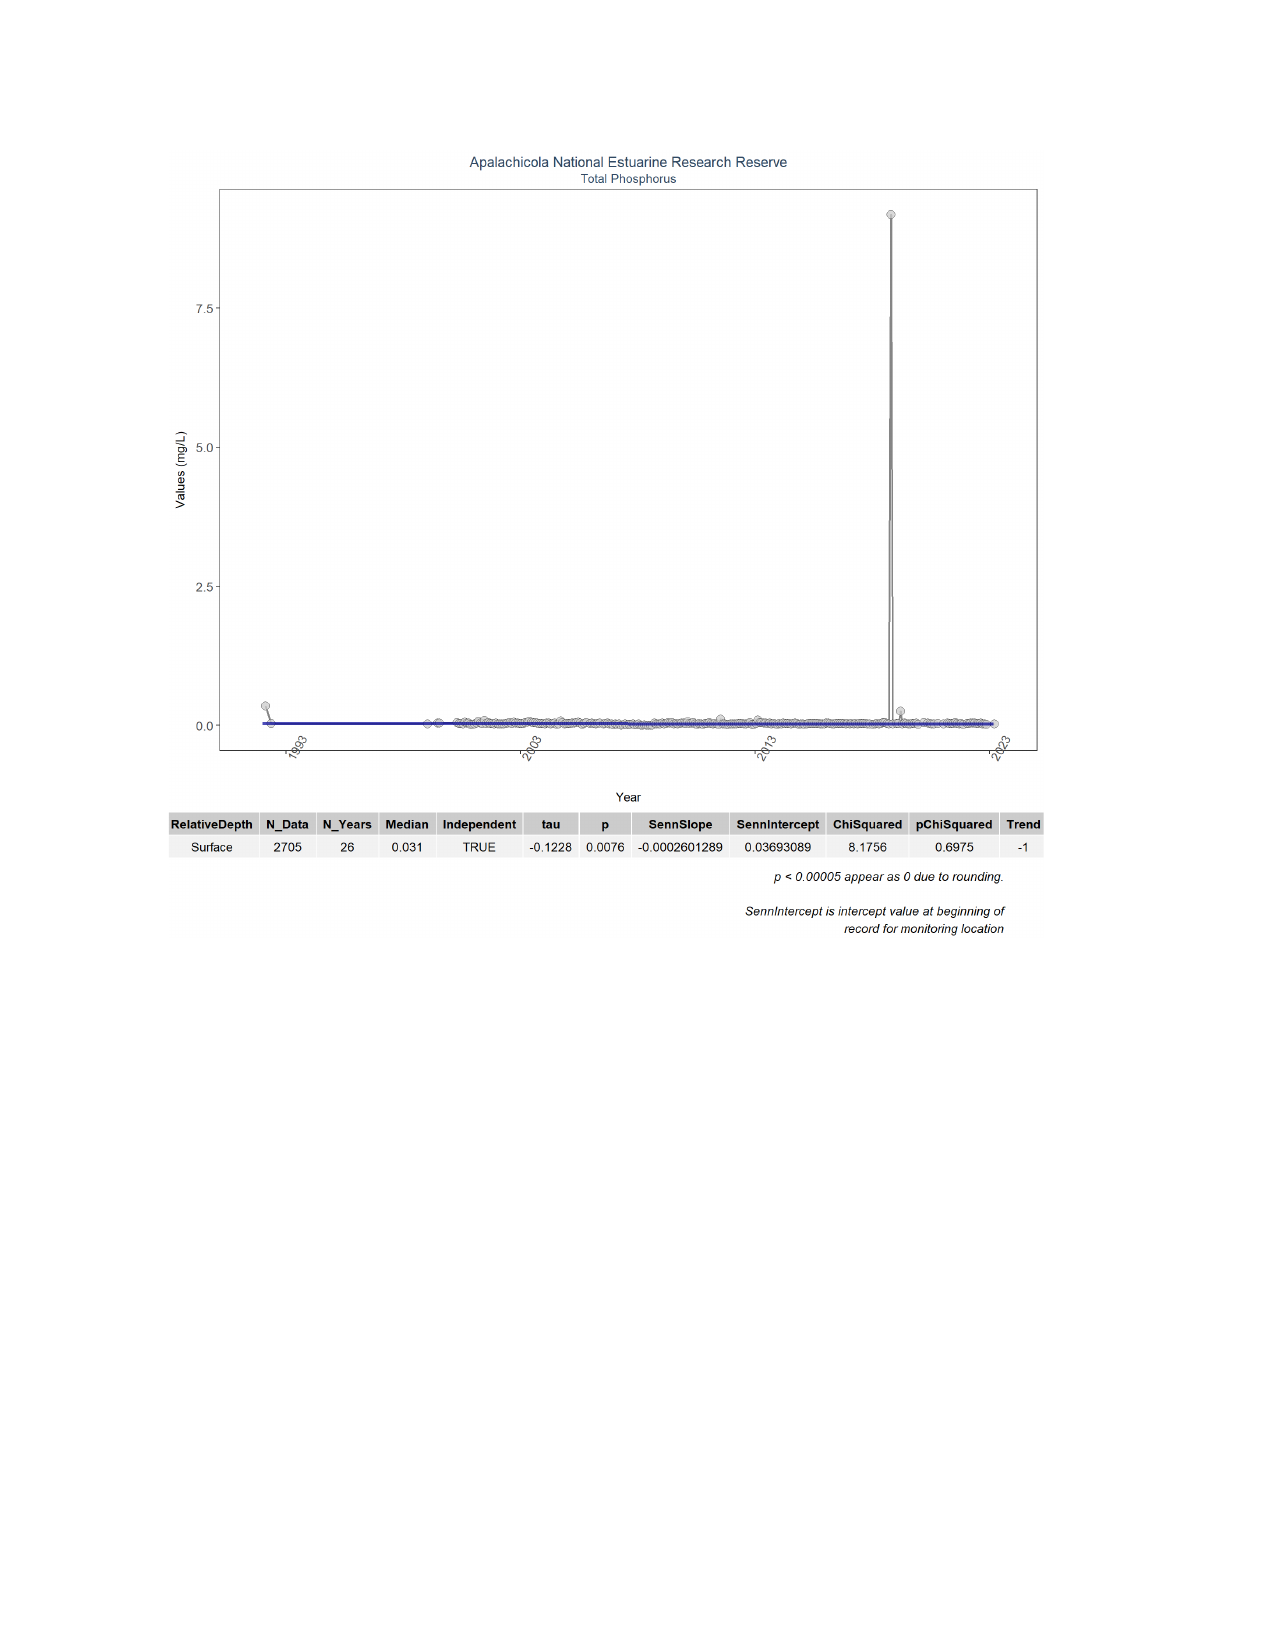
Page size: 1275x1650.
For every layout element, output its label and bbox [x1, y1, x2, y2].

picture [168, 150, 1044, 938]
